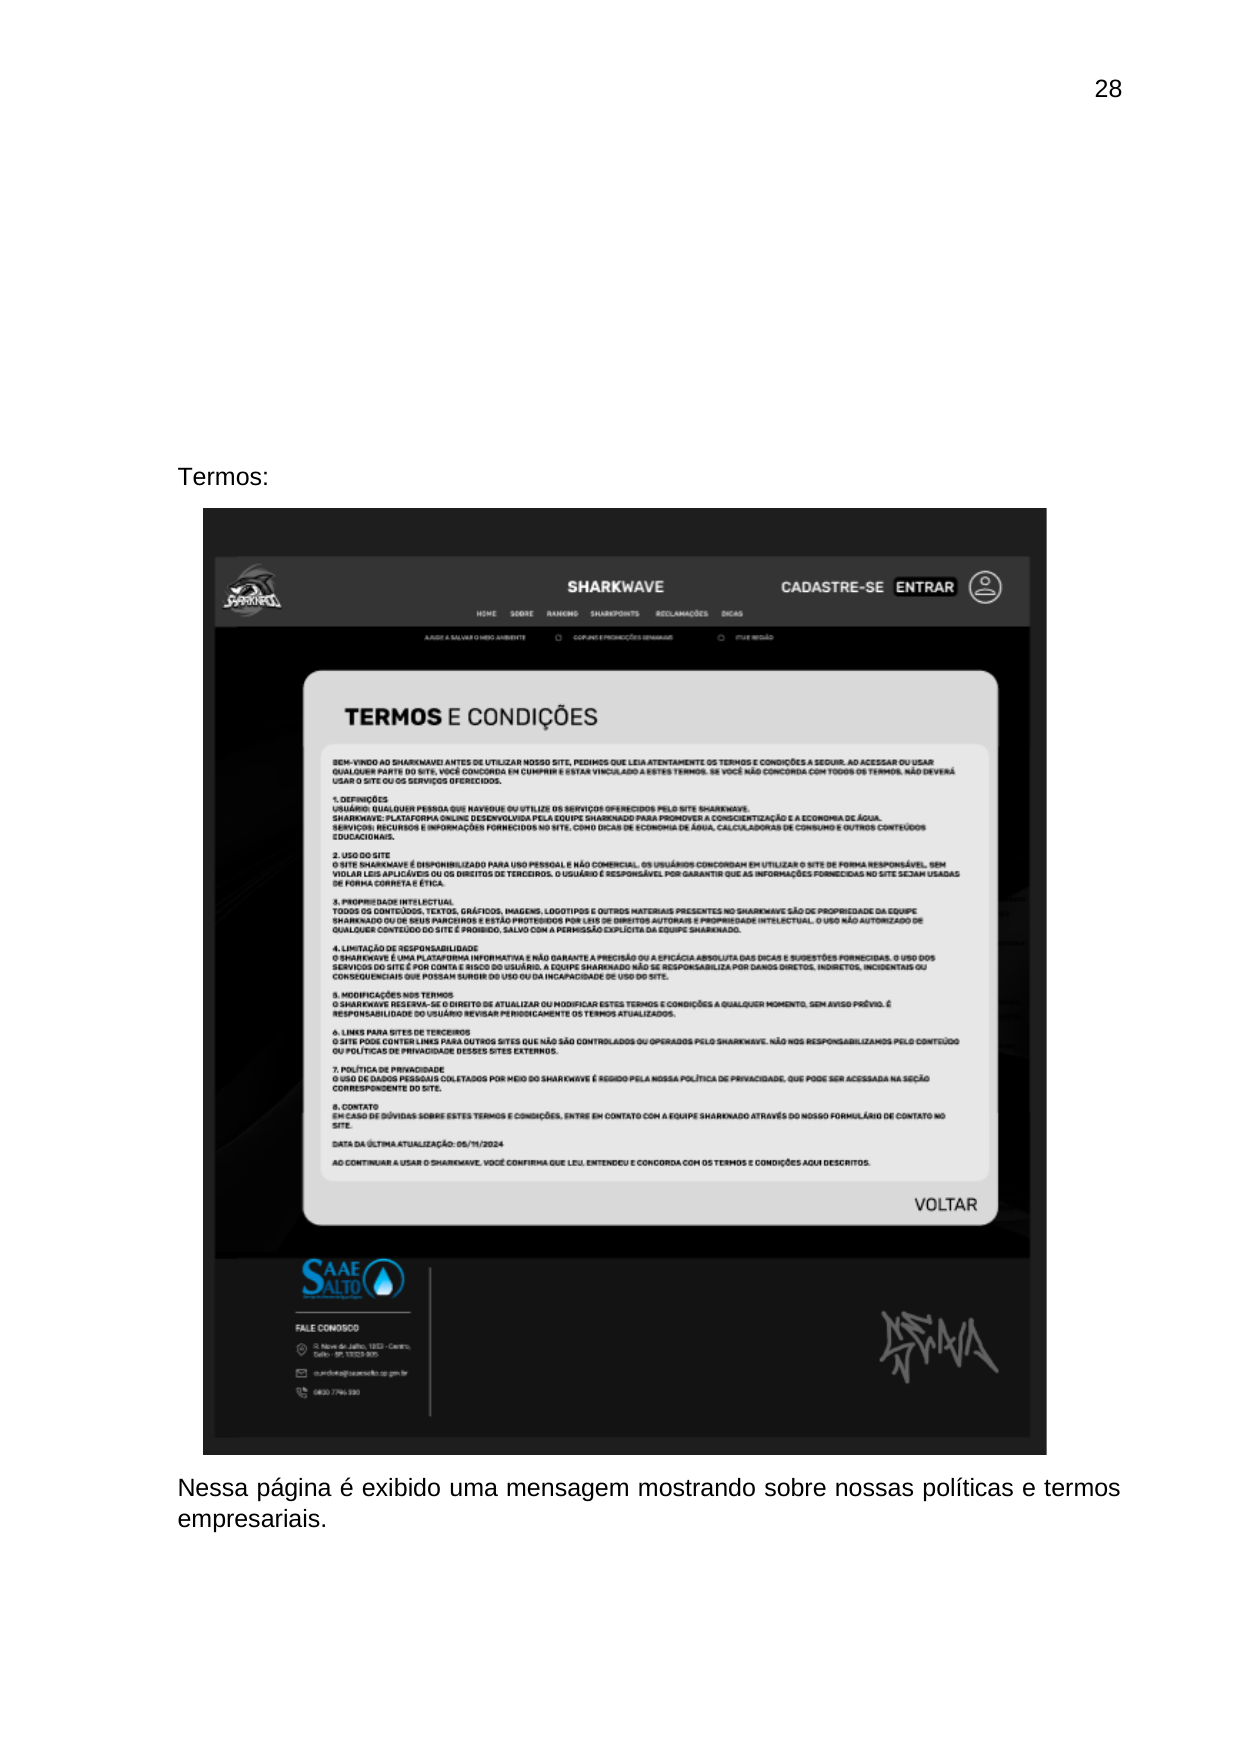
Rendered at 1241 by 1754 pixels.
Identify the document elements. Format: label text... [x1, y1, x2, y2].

text Nessa página é exibido uma mensagem mostrando sobre nossas políticas e termos empresariais. [177, 1473, 1122, 1532]
text Termos: [177, 462, 1122, 490]
